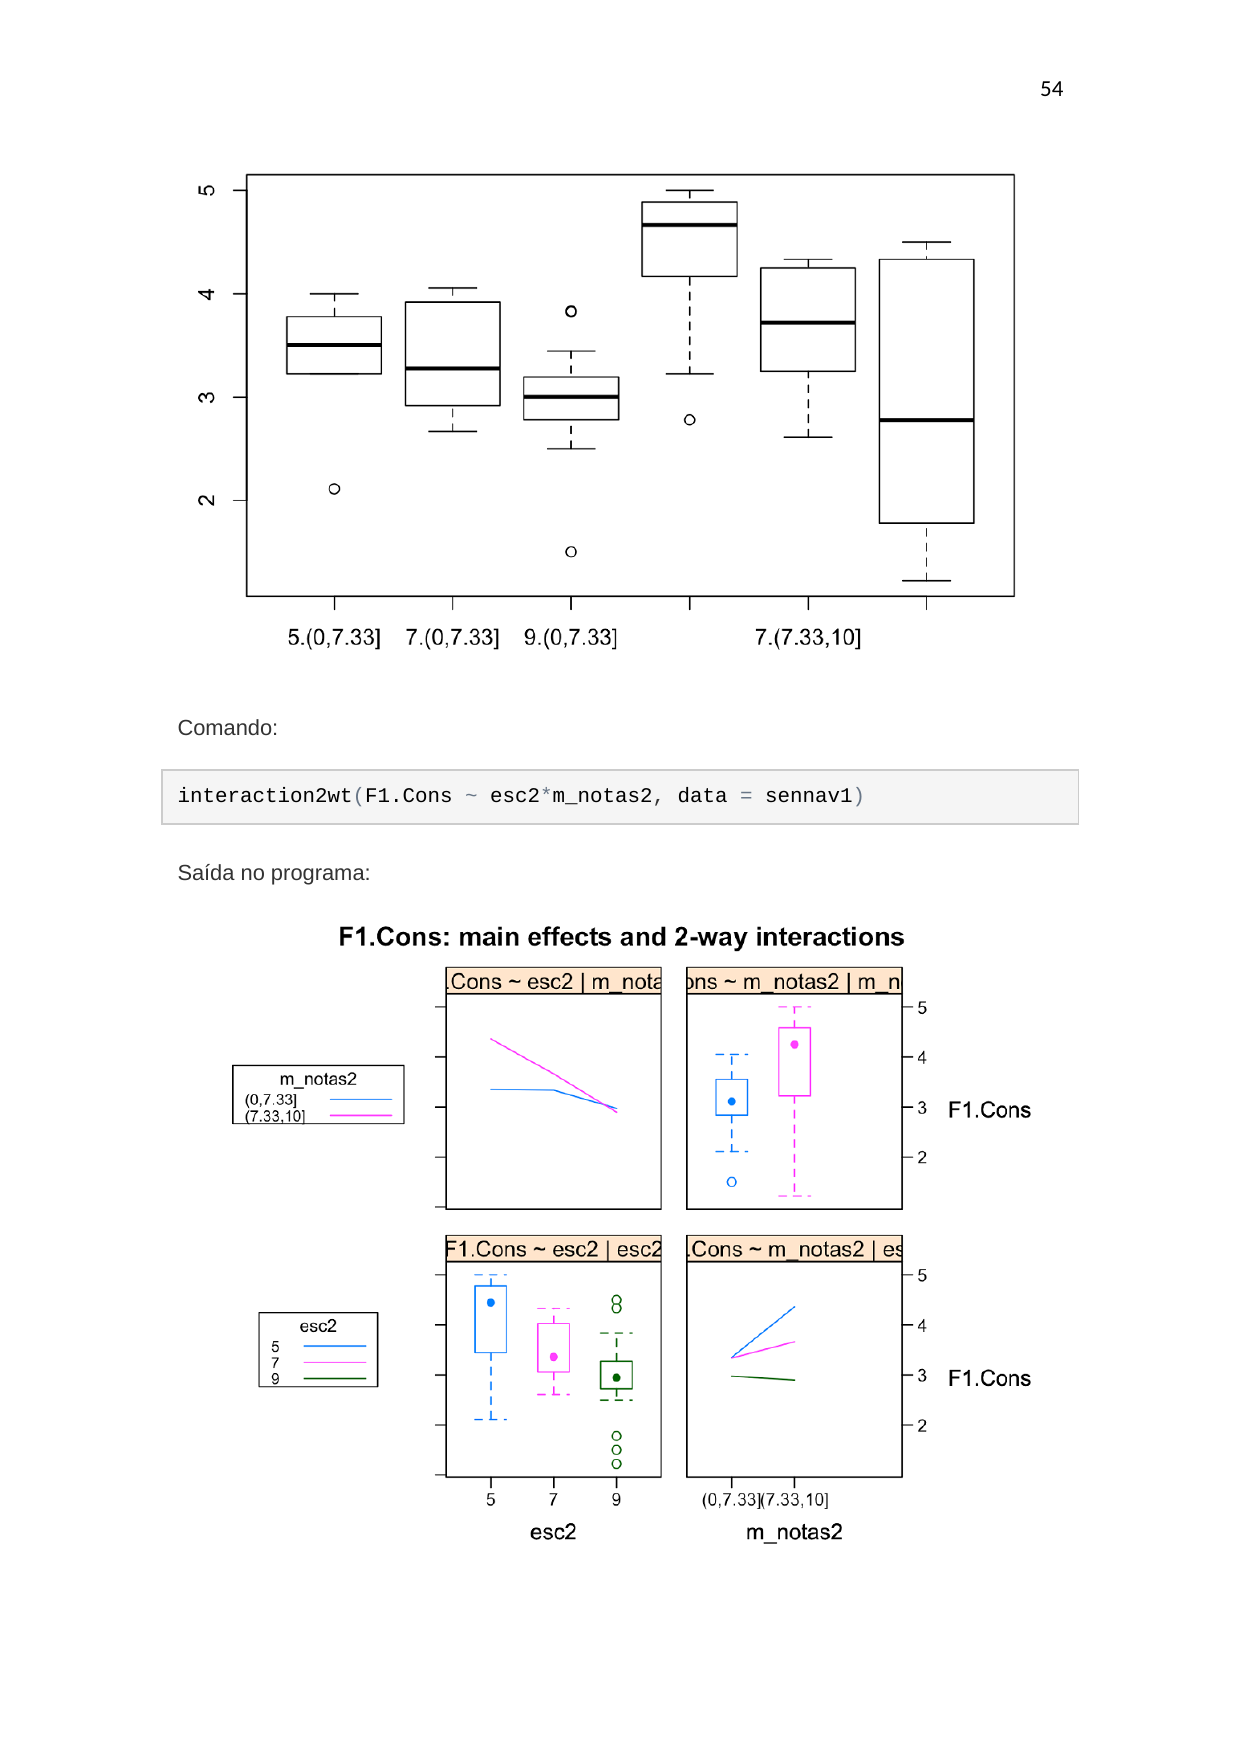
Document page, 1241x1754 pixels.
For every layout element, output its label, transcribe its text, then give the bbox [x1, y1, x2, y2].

picture [177, 914, 1063, 1552]
picture [177, 147, 1063, 680]
text Saída no programa: [177, 854, 1063, 885]
text Comando: [177, 709, 1063, 740]
text interaction2wt(F1.Cons ~ esc2*m_notas2, data = sennav1) [163, 771, 1078, 823]
